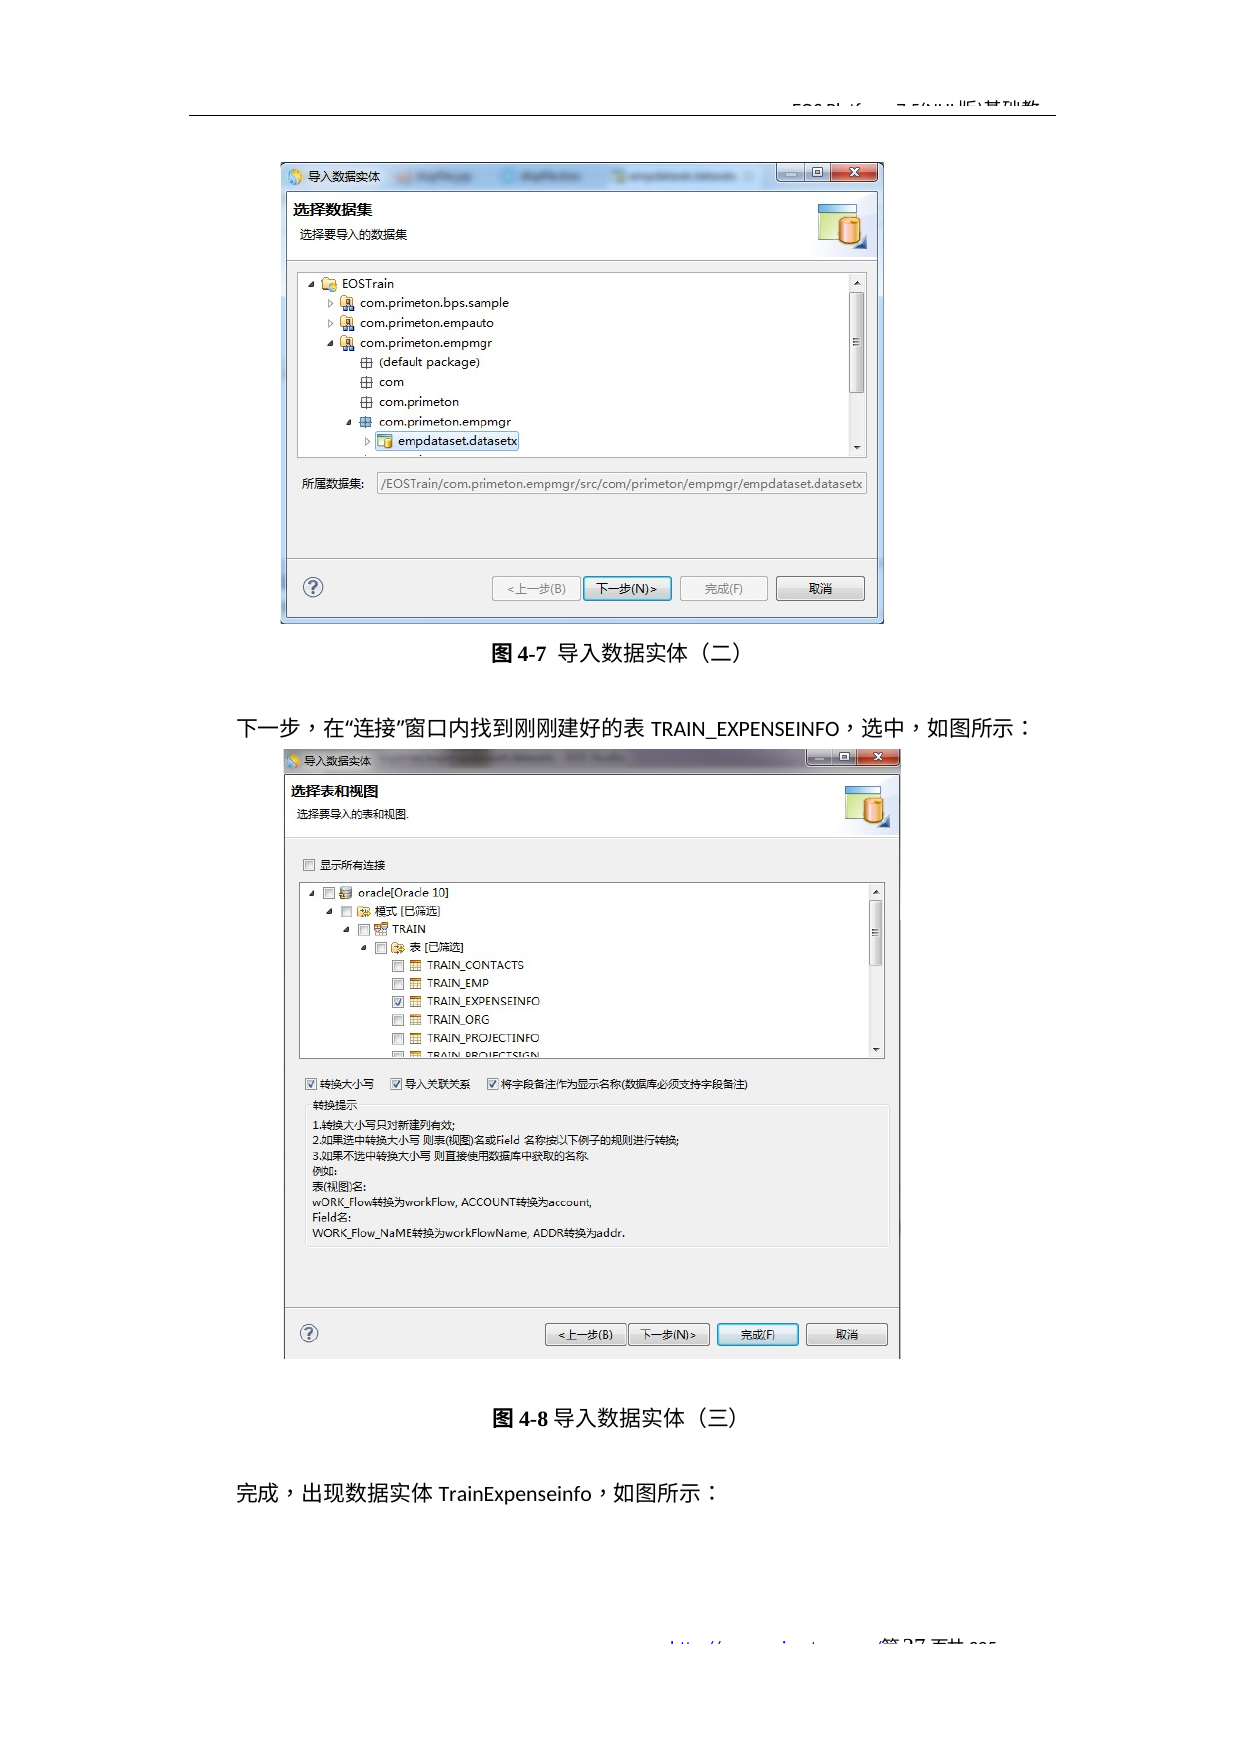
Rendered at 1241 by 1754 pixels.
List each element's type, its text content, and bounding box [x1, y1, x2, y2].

text 下一步，在“连接”窗口内找到刚刚建好的表 TRAIN_EXPENSEINFO，选中，如图所示： [236, 713, 1111, 743]
picture [280, 162, 884, 624]
picture [283, 749, 901, 1359]
text 图4-8 导入数据实体（三） 完成，出现数据实体 TrainExpenseinfo，如图所示： [236, 743, 753, 1508]
text 图4-7 导入数据实体（二） [176, 638, 1069, 668]
